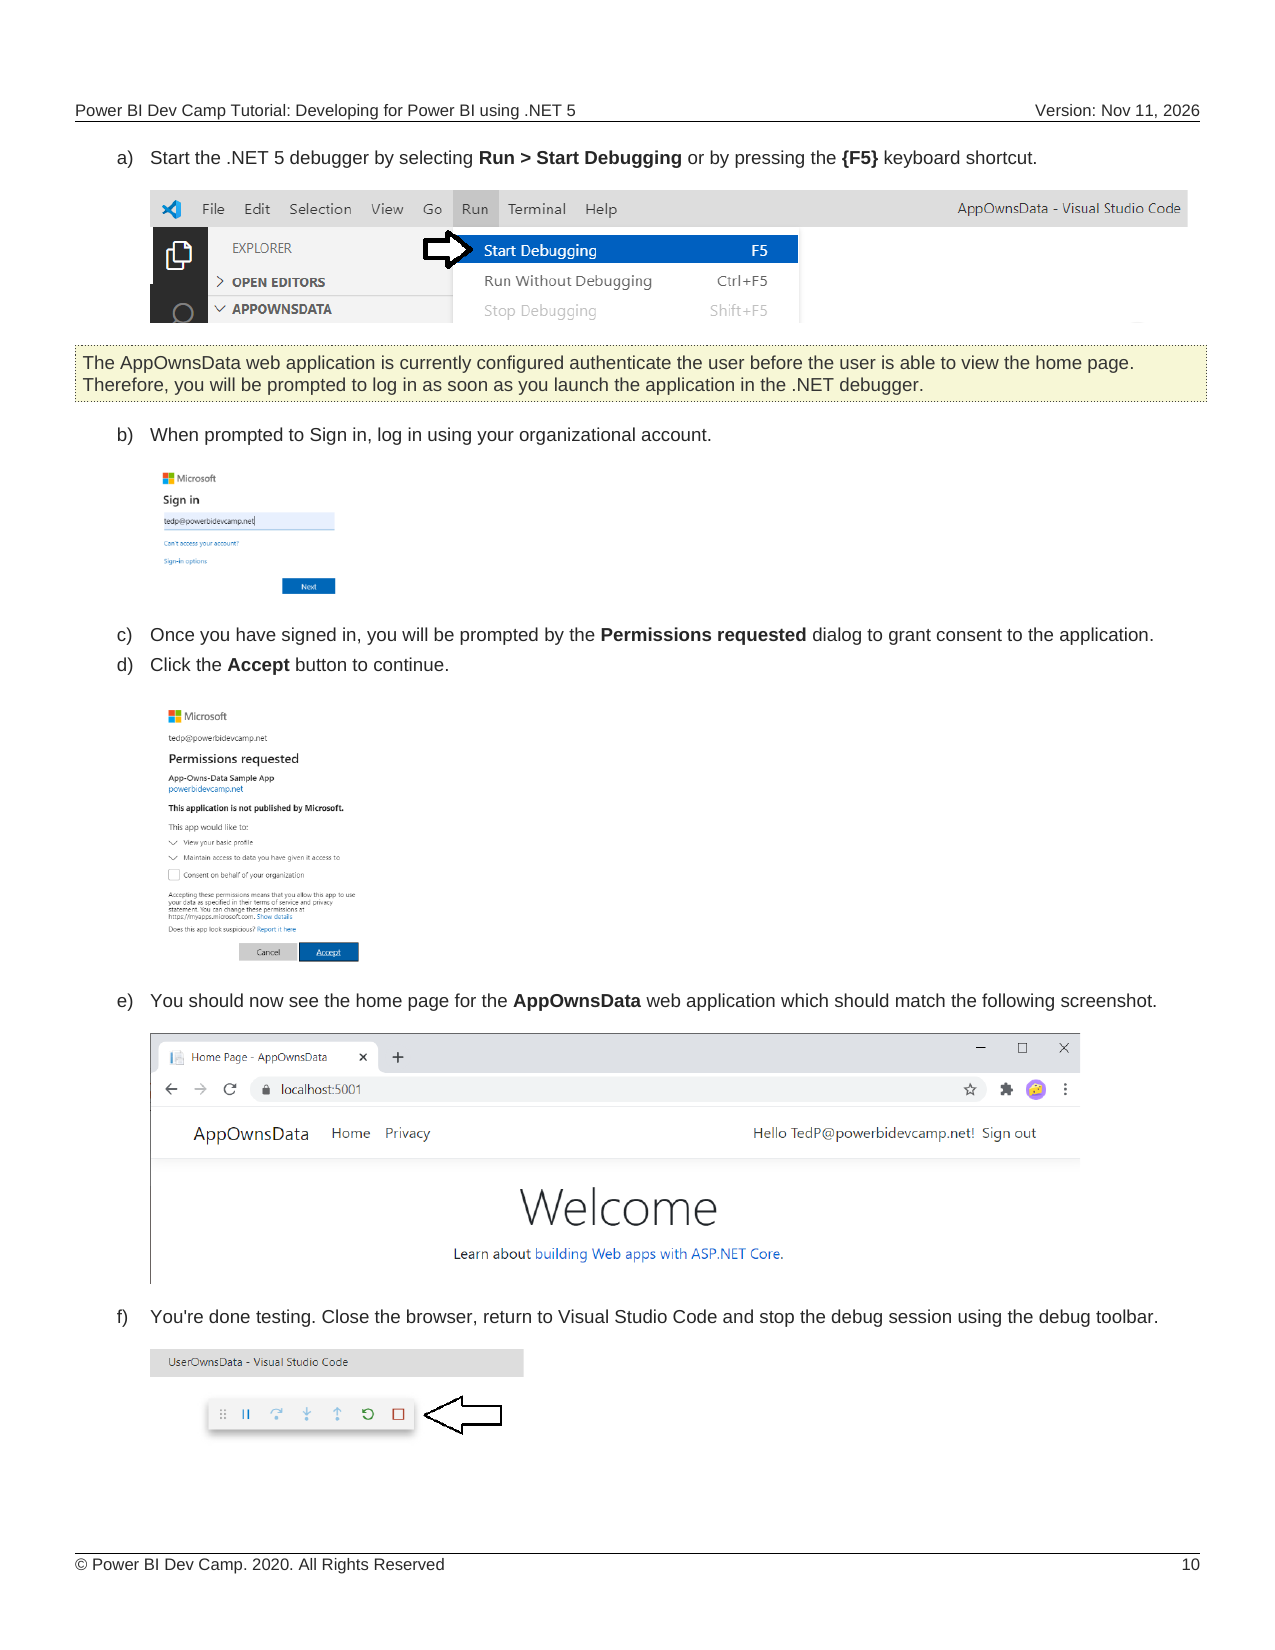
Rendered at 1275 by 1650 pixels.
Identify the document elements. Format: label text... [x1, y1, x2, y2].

picture [150, 190, 1188, 323]
text When prompted to Sign in, log in using your organizational account. [117, 423, 1200, 445]
picture [150, 1349, 524, 1450]
picture [150, 466, 344, 602]
text Once you have signed in, you will be prompted by the Permissions requested dialog to grant consent to the application. [117, 623, 1200, 645]
text The AppOwnsData web application is currently configured authenticate the user before the user is able to view the home page. Therefore, you will be prompted to log in as soon as you launch the application in the .NET debugger. [75, 345, 1207, 402]
text You should now see the home page for the AppOwnsData web application which should match the following screenshot. [117, 990, 1200, 1011]
picture [150, 696, 377, 968]
text Start the .NET 5 debugger by selecting Run > Start Debugging or by pressing the {F5} keyboard shortcut. [117, 147, 1200, 168]
picture [150, 1033, 1081, 1284]
text You're done testing. Close the browser, return to Visual Studio Code and stop the debug session using the debug toolbar. [117, 1306, 1200, 1327]
text Click the Accept button to continue. [117, 653, 1200, 675]
